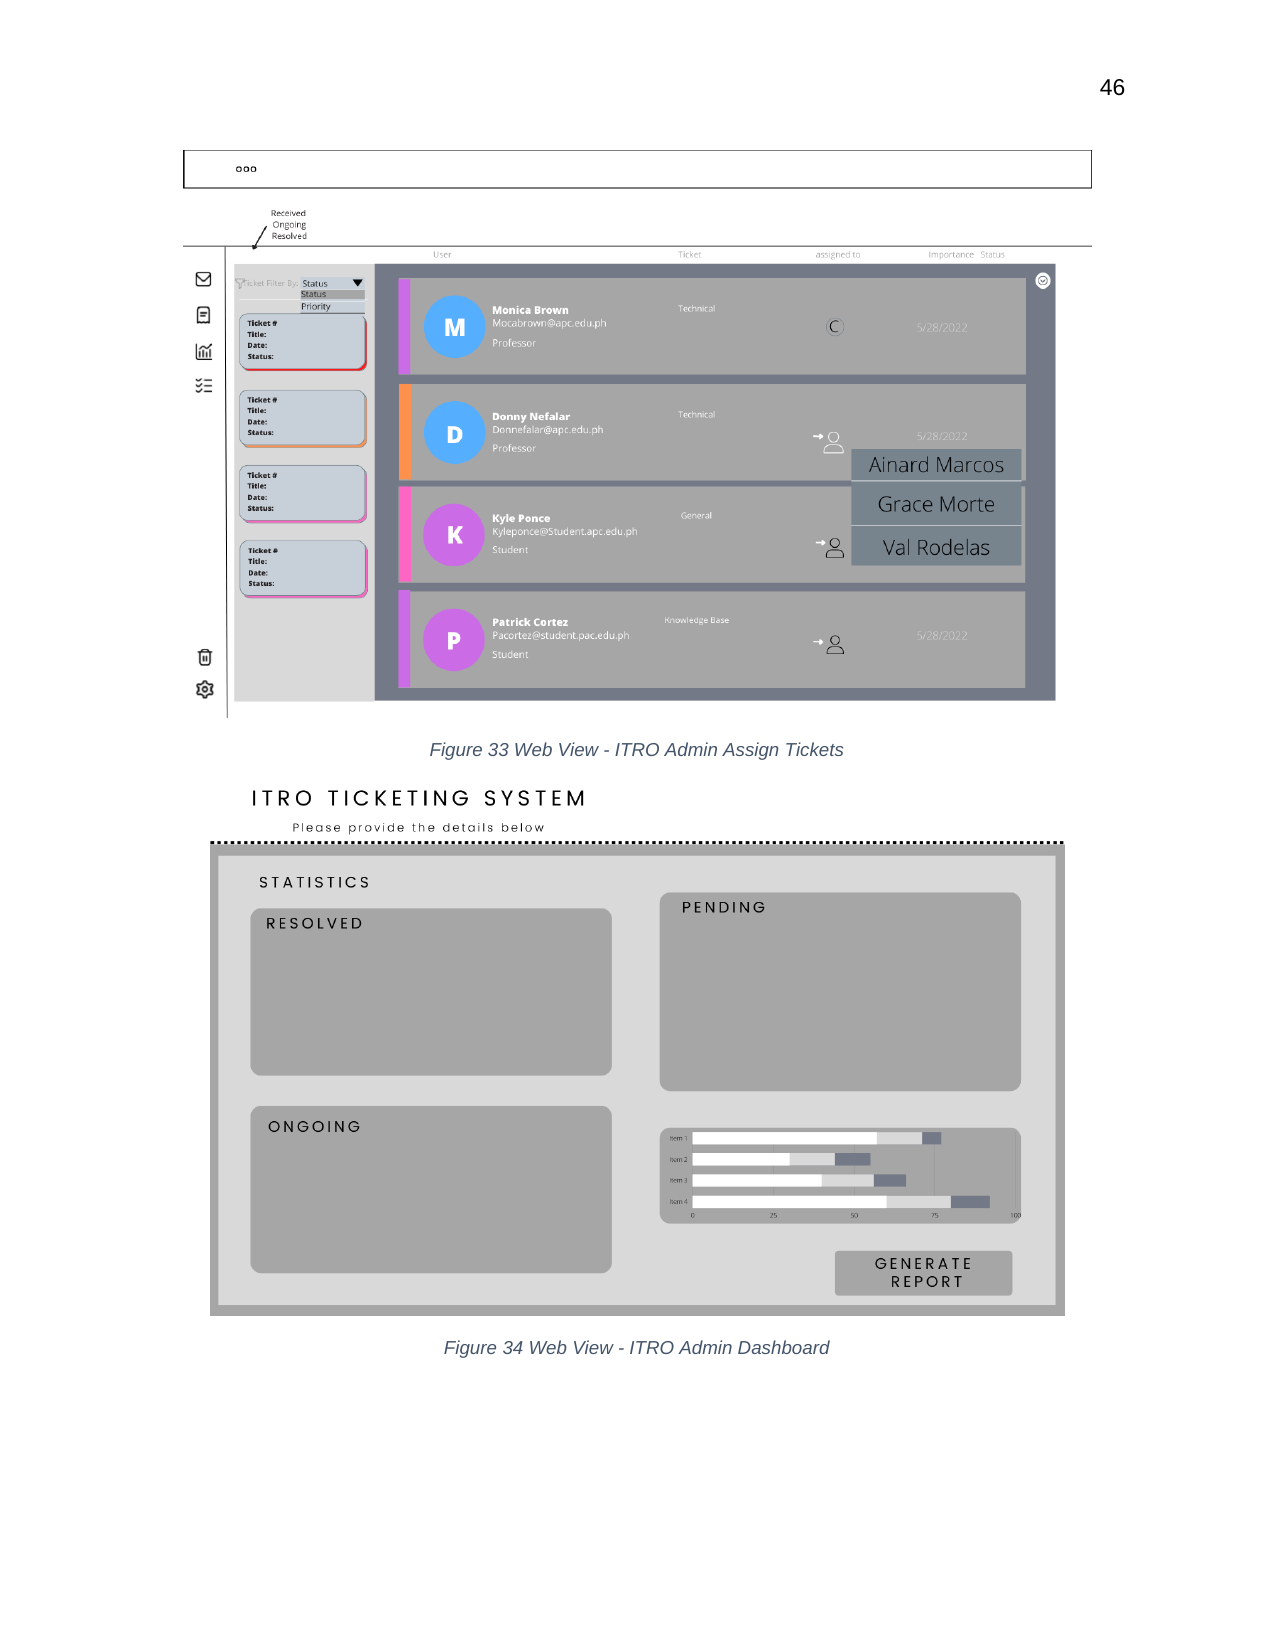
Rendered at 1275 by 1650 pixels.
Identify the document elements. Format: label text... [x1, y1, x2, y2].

text Figure 34 Web View - ITRO Admin Dashboard [150, 1336, 1125, 1358]
text Figure 33 Web View - ITRO Admin Assign Tickets [150, 739, 1125, 760]
picture [210, 781, 1065, 1316]
picture [183, 150, 1092, 718]
